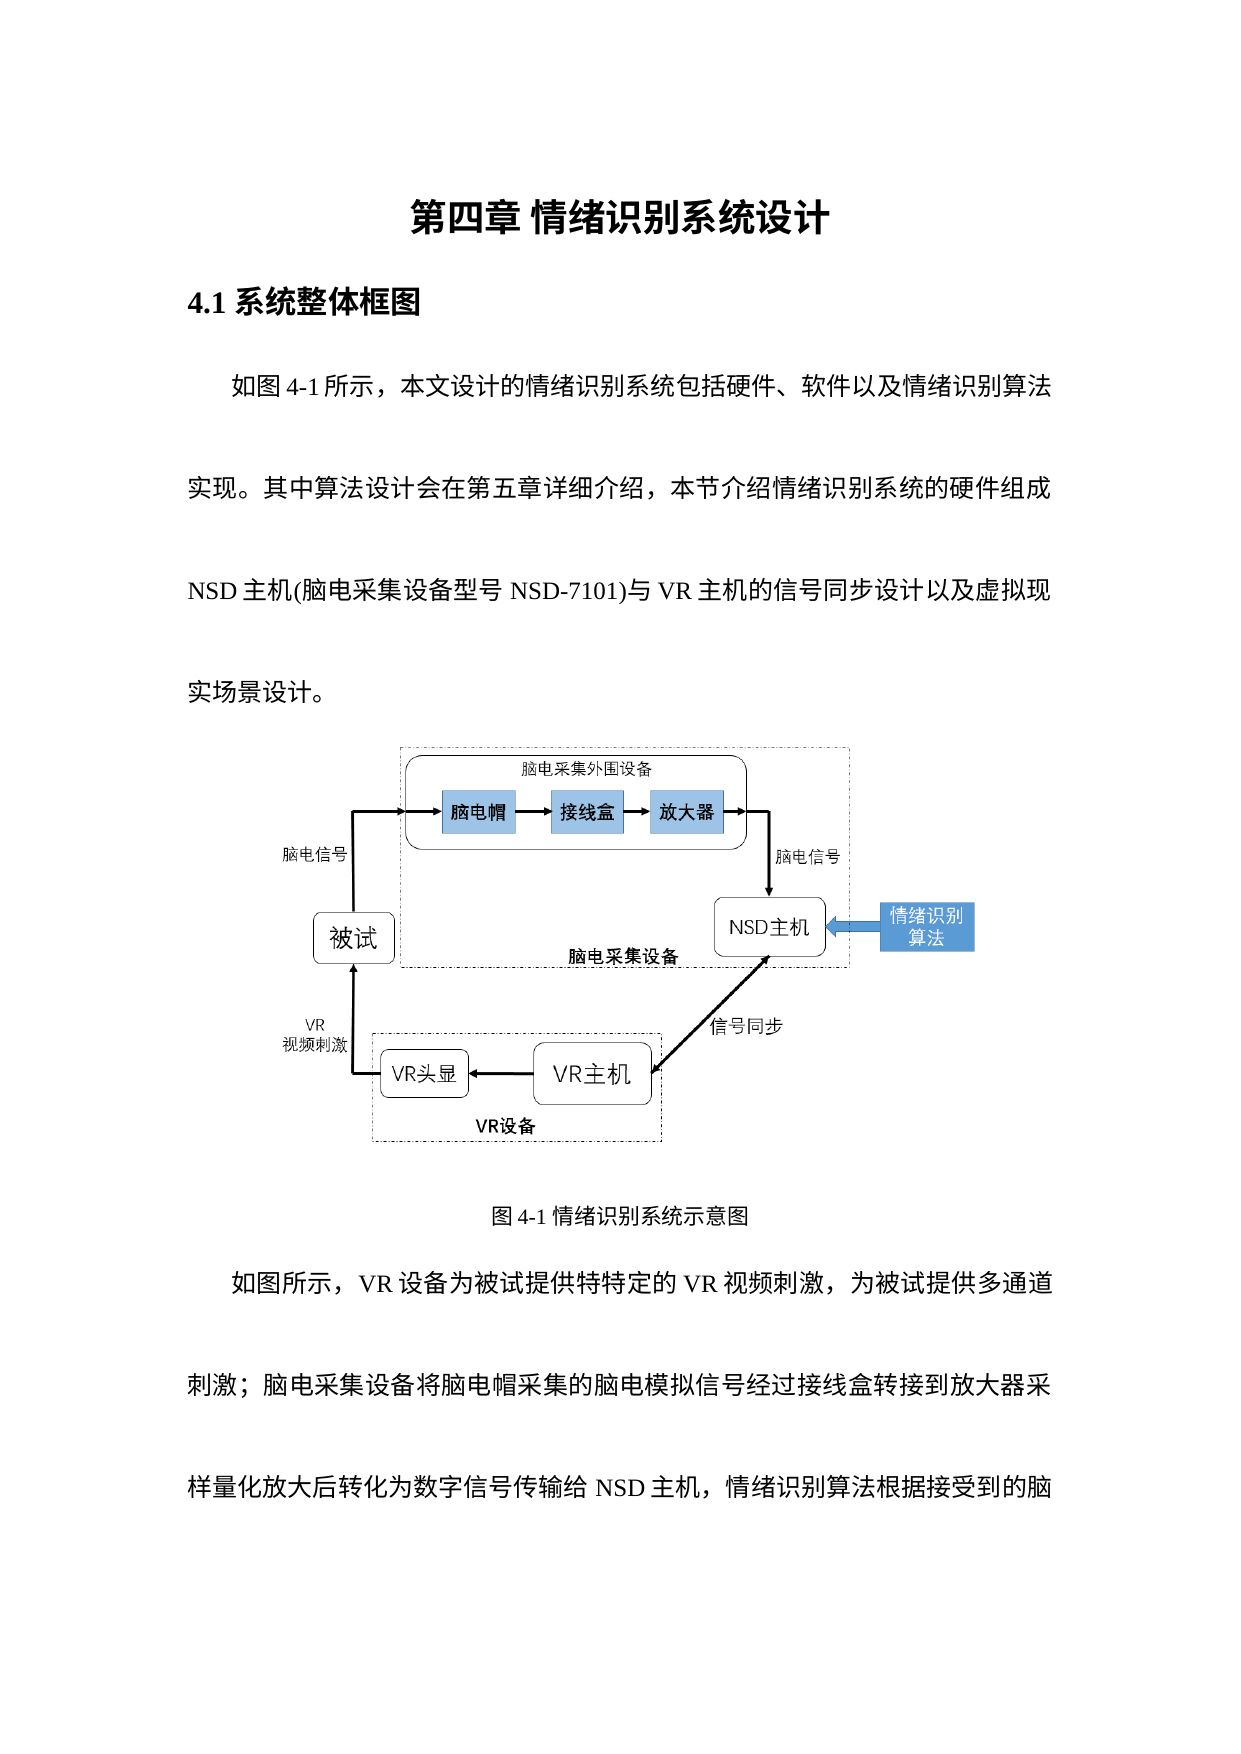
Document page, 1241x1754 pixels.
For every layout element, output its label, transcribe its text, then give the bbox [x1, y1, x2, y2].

subtitle 4.1 系统整体框图 [187, 266, 1053, 334]
subtitle 第四章 情绪识别系统设计 [187, 181, 1053, 249]
picture [258, 742, 982, 1150]
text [187, 1248, 1053, 1519]
text 如图4-1所示，本文设计的情绪识别系统包括硬件、软件以及情绪识别算法实现。其中算法设计会在第五章详细介绍，本节介绍情绪识别系统的硬件组成，NSD主机(脑电采集设备型号NSD-7101)与VR主机的信号同步设计以及虚拟现实场景设计。 [187, 351, 1053, 724]
text 图4-1 情绪识别系统示意图 [187, 1198, 1053, 1232]
